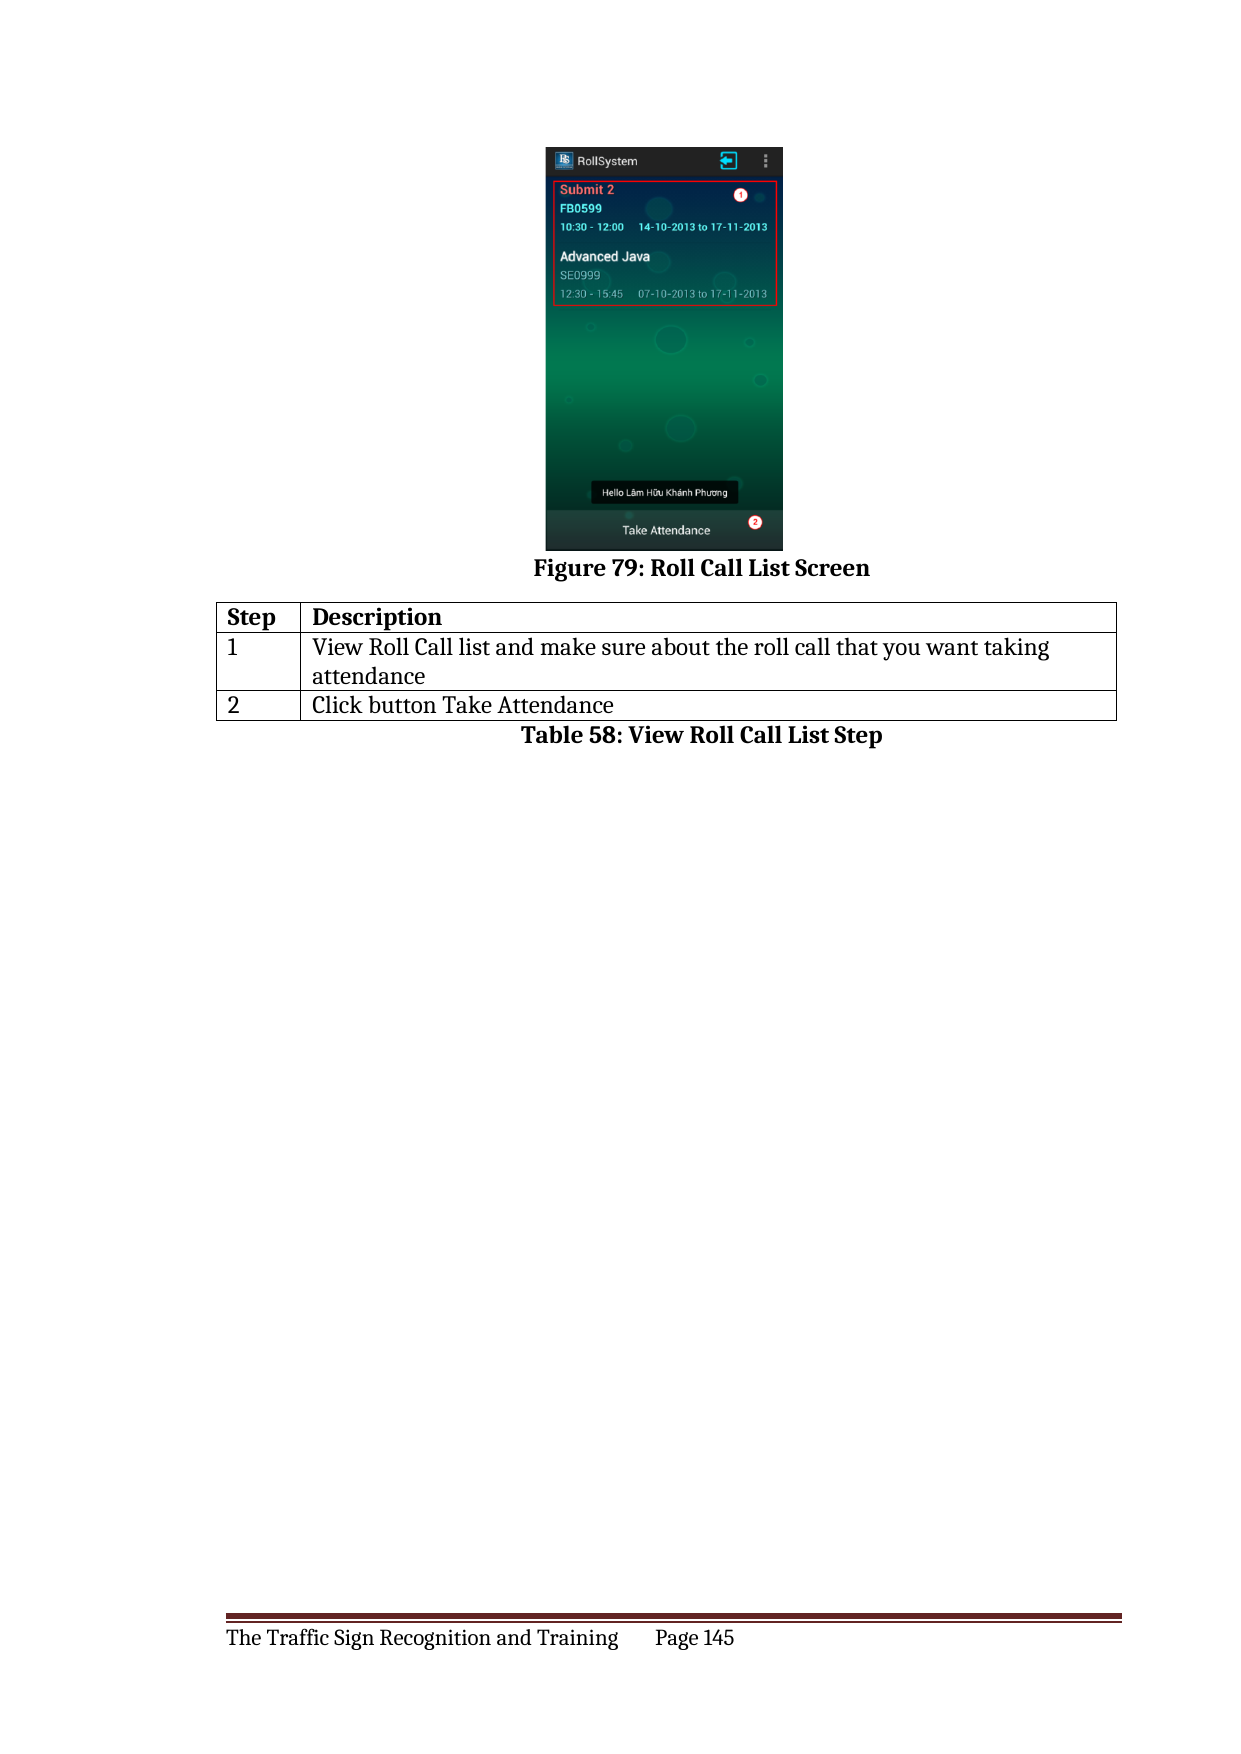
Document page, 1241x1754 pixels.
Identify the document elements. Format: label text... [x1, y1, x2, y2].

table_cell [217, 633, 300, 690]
list Table 58: View Roll Call List Step [282, 721, 1122, 750]
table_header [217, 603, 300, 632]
list Figure 79: Roll Call List Screen [282, 554, 1122, 583]
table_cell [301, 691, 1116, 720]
picture [545, 147, 783, 551]
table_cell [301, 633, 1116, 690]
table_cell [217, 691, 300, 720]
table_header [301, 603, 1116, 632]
